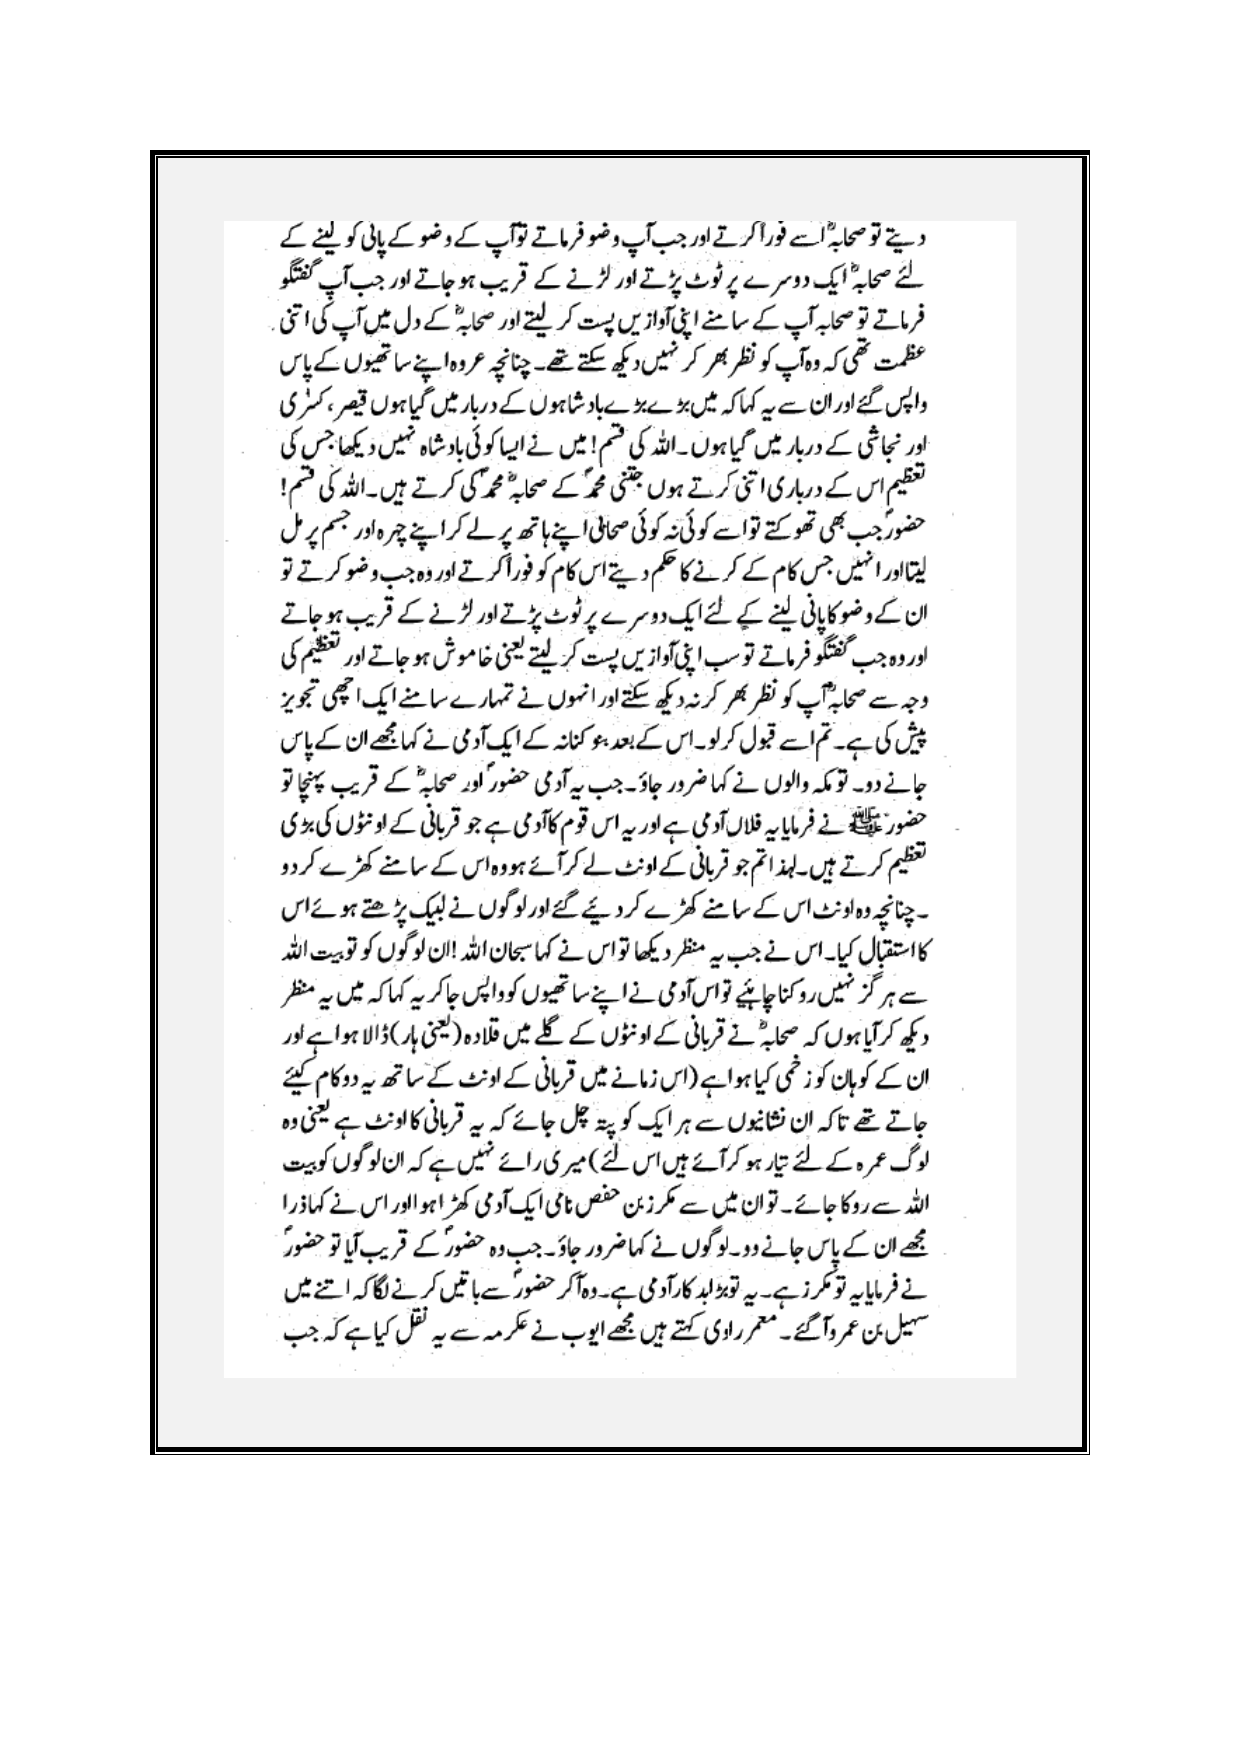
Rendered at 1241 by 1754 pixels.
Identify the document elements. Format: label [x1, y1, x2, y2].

table_header [158, 158, 1082, 1447]
picture [223, 221, 1017, 1378]
